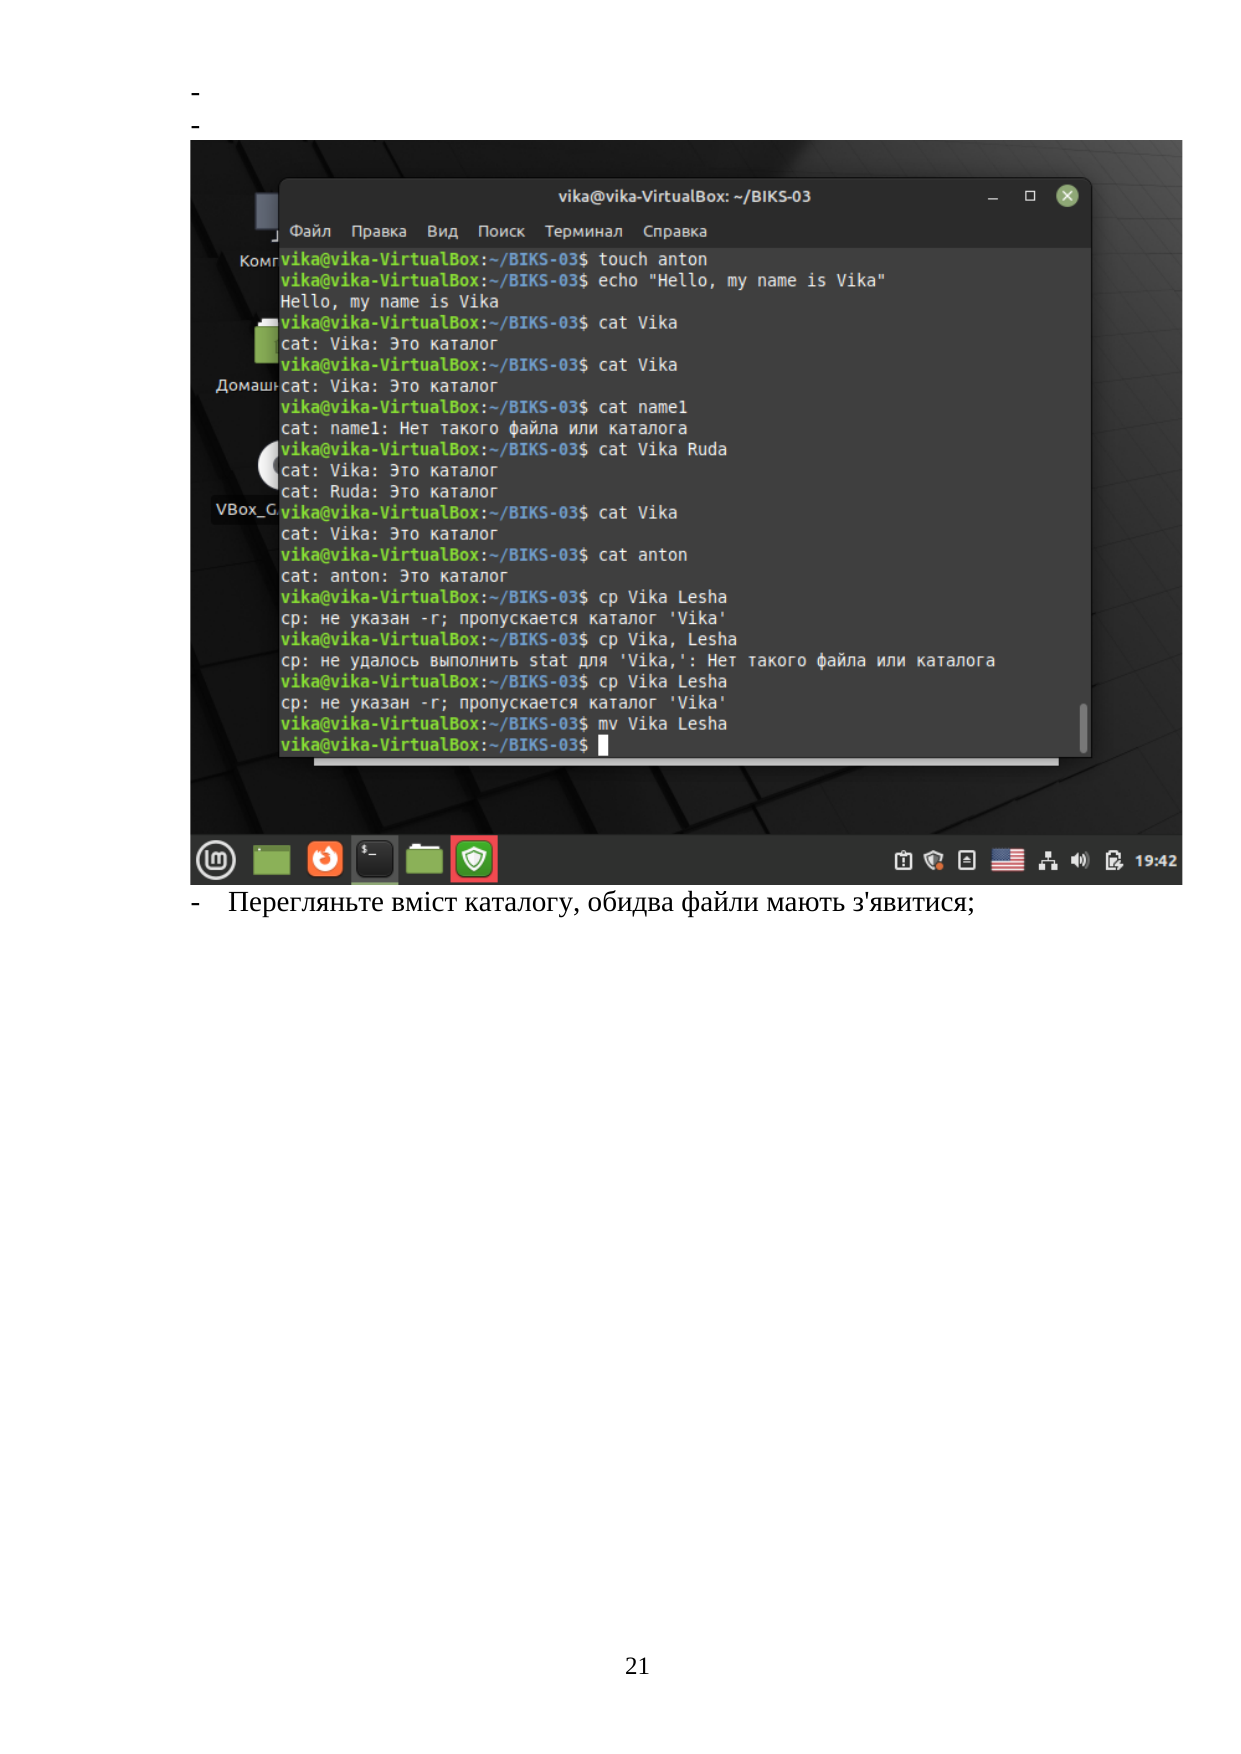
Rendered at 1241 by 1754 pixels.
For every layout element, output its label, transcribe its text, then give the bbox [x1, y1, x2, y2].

list Перегляньте вміст каталогу, обидва файли мають з'явитися; [190, 885, 1181, 918]
picture [190, 140, 1183, 885]
